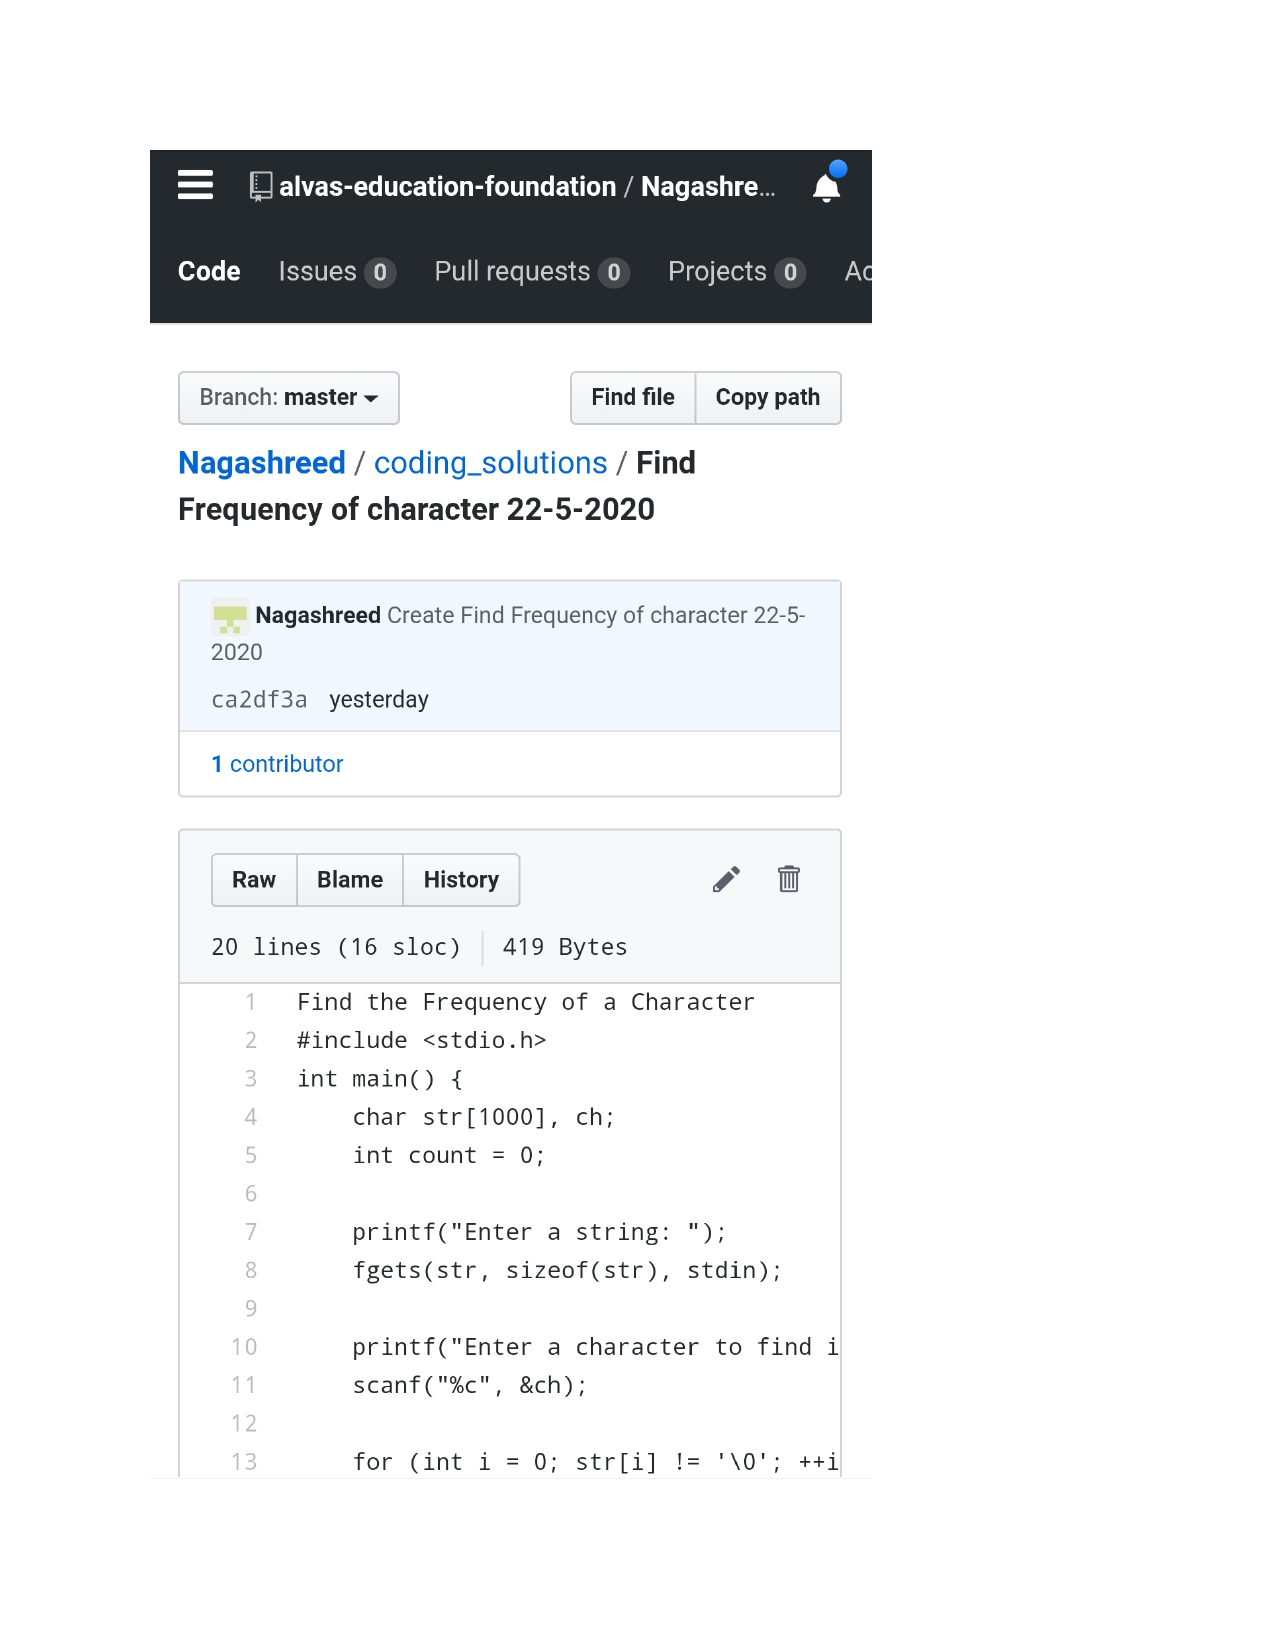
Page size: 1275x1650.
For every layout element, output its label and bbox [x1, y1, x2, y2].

picture [150, 150, 872, 1497]
